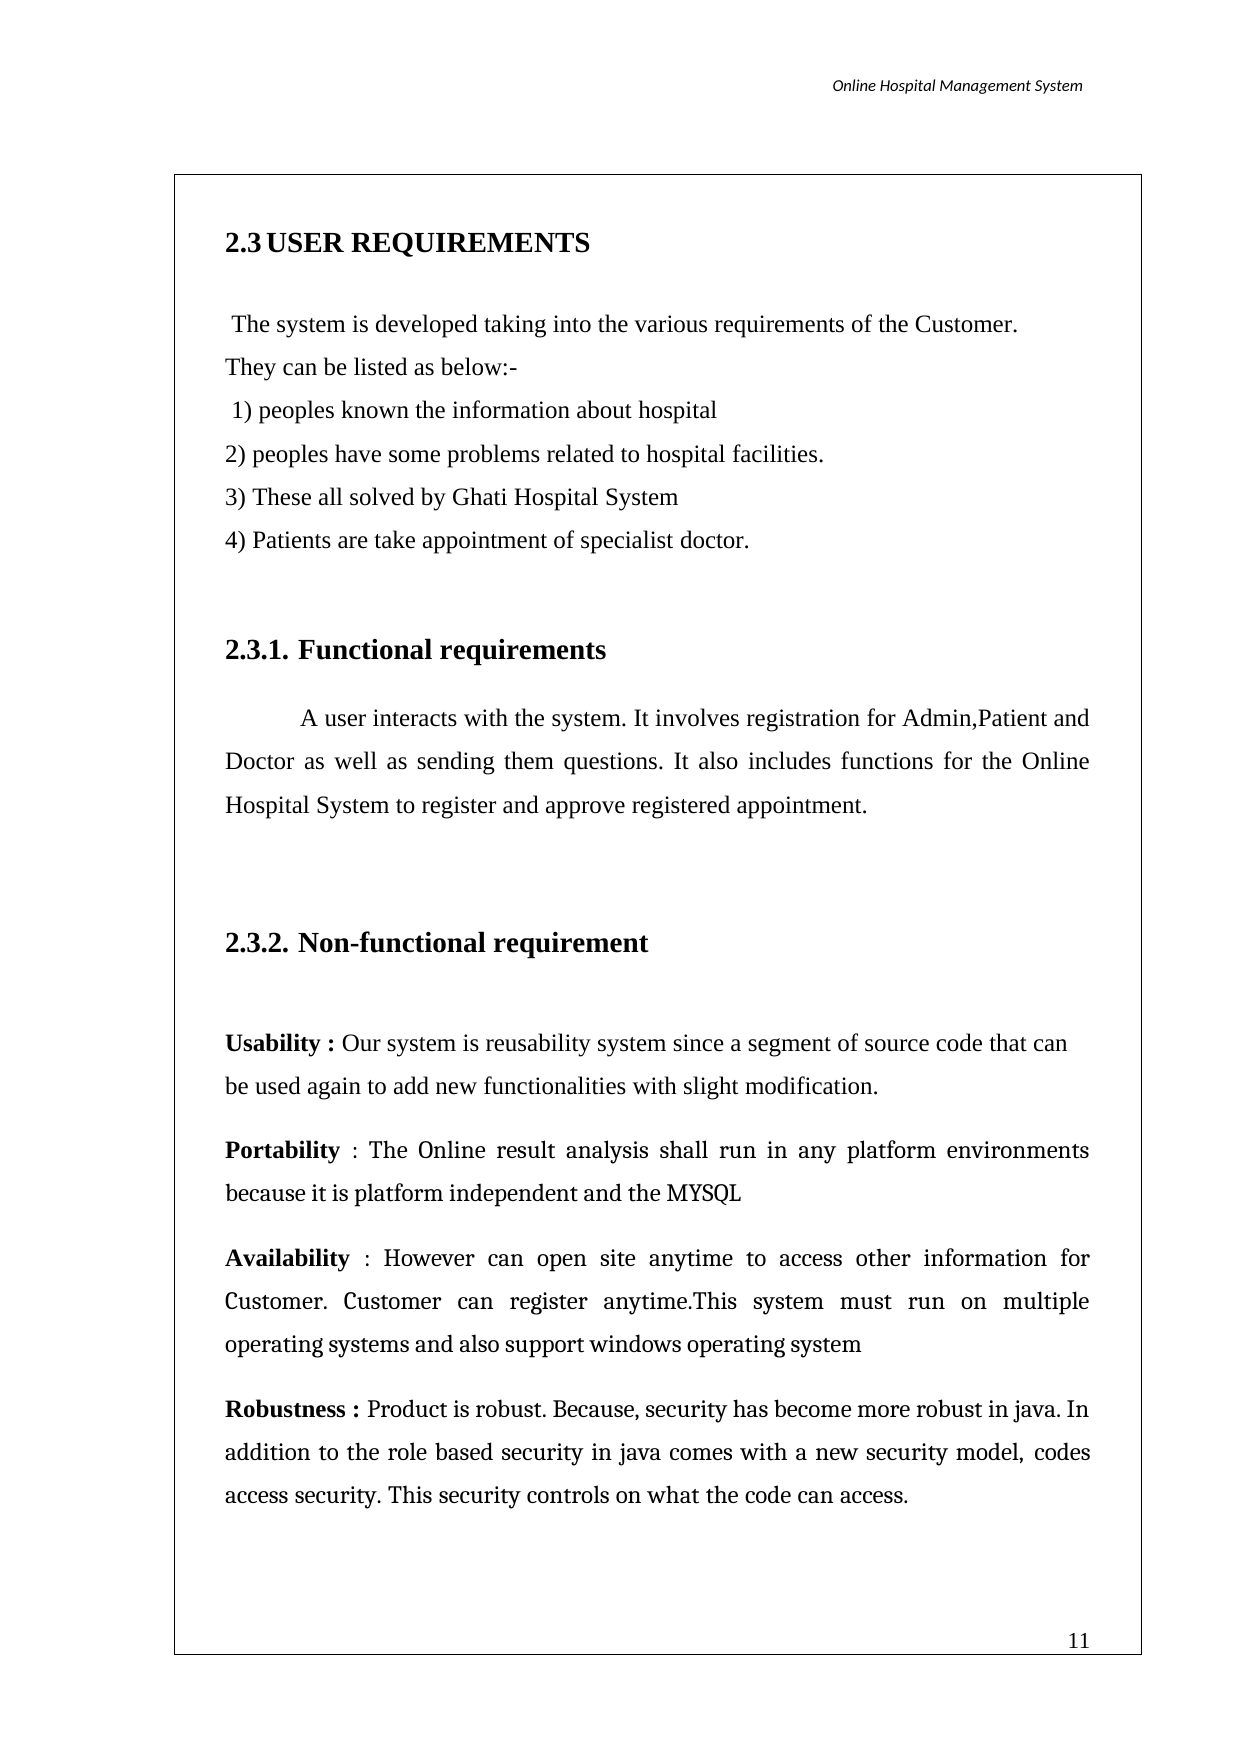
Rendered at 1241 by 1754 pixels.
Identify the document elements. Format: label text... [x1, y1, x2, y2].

list peoples have some problems related to hospital facilities. [225, 439, 1142, 467]
subtitle Non-functional requirement [225, 925, 1142, 958]
subtitle USER REQUIREMENTS [225, 225, 1142, 258]
text Usability : Our system is reusability system since a segment of source code that can be used again to add new functionalities with slight modification. [225, 1028, 1086, 1099]
text Robustness : Product is robust. Because, security has become more robust in java. In addition to the role based security in java comes with a new security model, codes access security. This security controls on what the code can access. [225, 1394, 1090, 1510]
text The system is developed taking into the various requirements of the Customer. They can be listed as below:- [225, 309, 1020, 381]
text Portability : The Online result analysis shall run in any platform environments because it is platform independent and the MYSQL [225, 1135, 1090, 1208]
list These all solved by Ghati Hospital System [225, 482, 1142, 511]
list Patients are take appointment of specialist doctor. [225, 525, 1142, 554]
text Availability : However can open site anytime to access other information for Customer. Customer can register anytime.This system must run on multiple operating systems and also support windows operating system [225, 1243, 1091, 1359]
subtitle Functional requirements [225, 632, 1142, 666]
text A user interacts with the system. It involves registration for Admin,Patient and Doctor as well as sending them questions. It also includes functions for the Online Hospital System to register and approve registered appointment. [225, 703, 1091, 818]
list peoples known the information about hospital [231, 395, 1142, 424]
